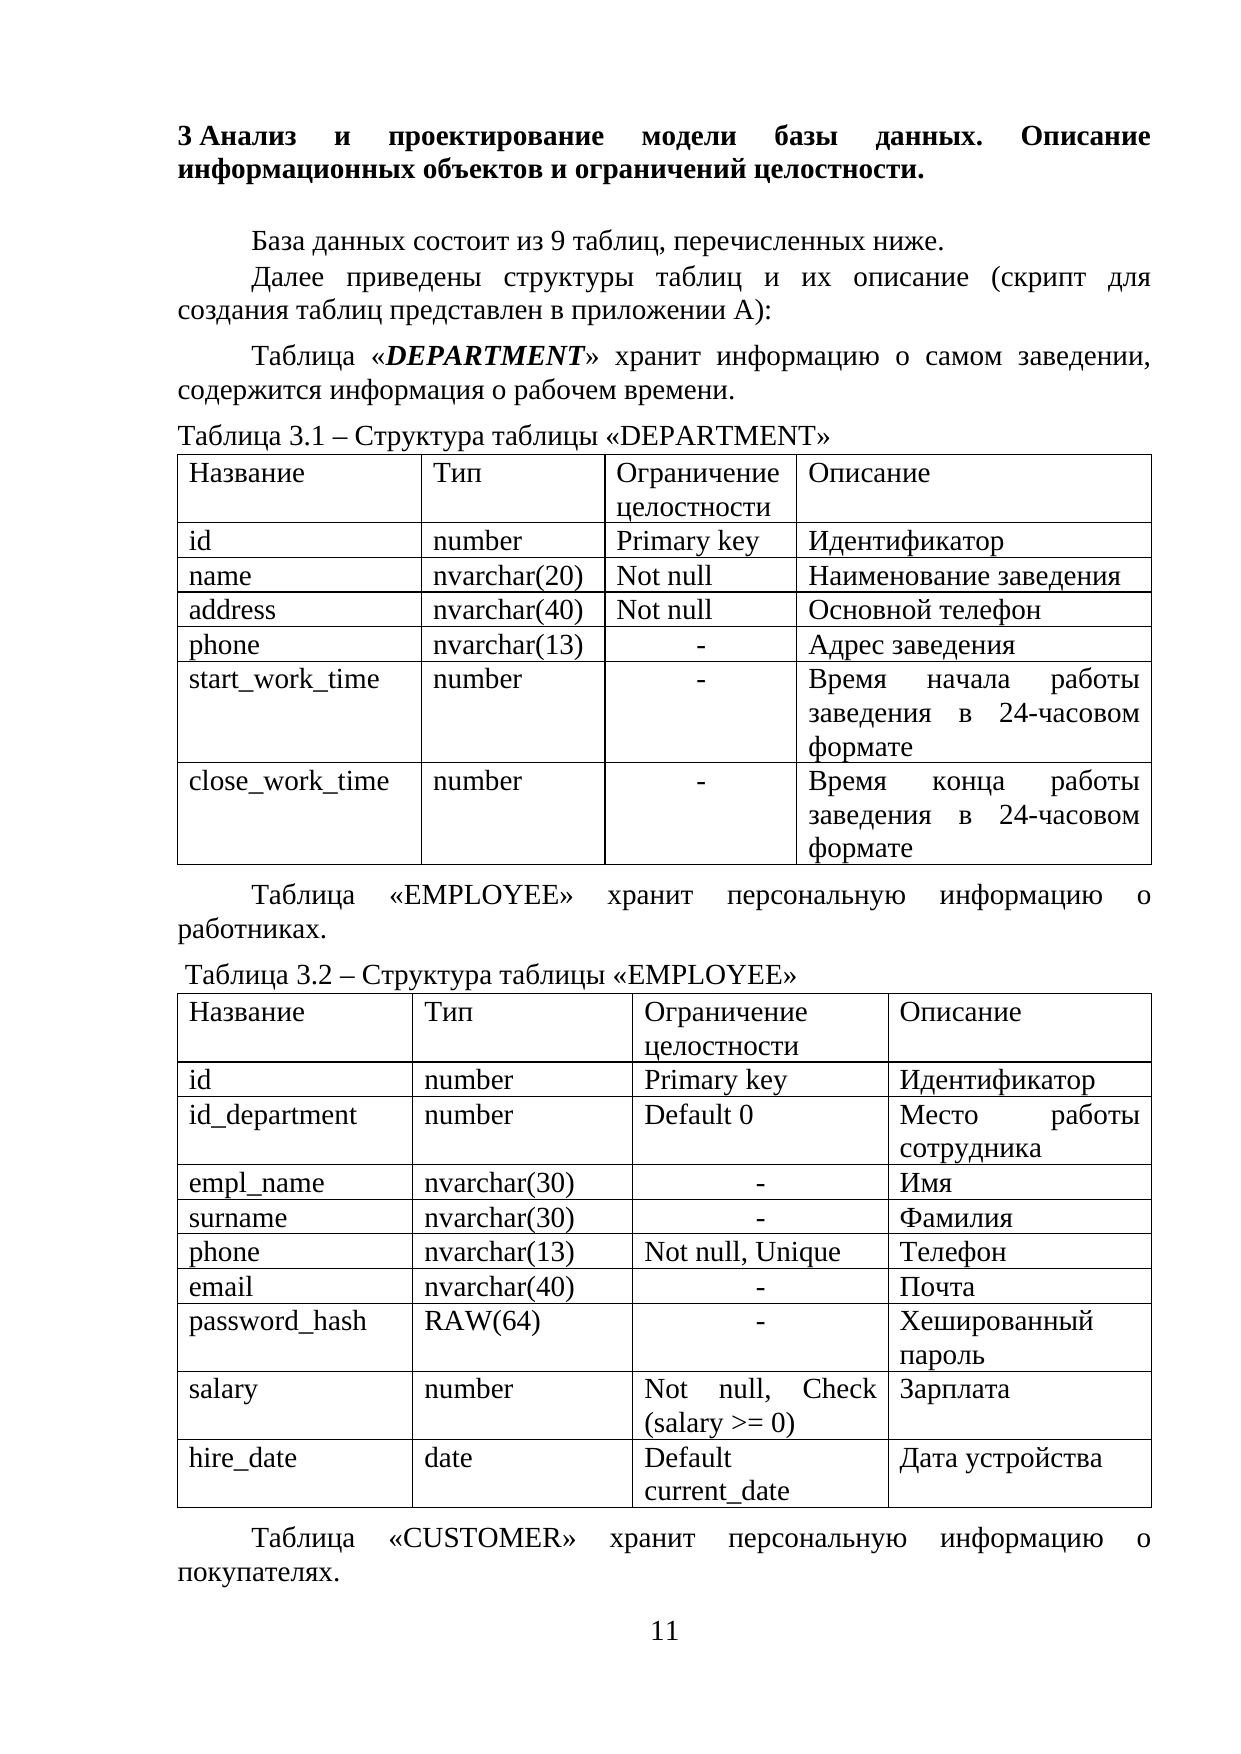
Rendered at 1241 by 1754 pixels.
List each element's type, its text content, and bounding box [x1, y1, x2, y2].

table_cell Default 0 [633, 1097, 888, 1164]
table_header Название [178, 455, 421, 522]
table_cell Not null [606, 558, 796, 591]
table_header Описание [889, 994, 1151, 1061]
table_cell hire_date [178, 1440, 412, 1507]
table_header Название [178, 994, 412, 1061]
table_cell nvarchar(13) [422, 627, 604, 661]
table_cell phone [178, 627, 421, 661]
table_cell - [606, 627, 796, 661]
table_cell nvarchar(40) [413, 1269, 632, 1302]
text Анализ и проектирование модели базы данных. Описание информационных объектов и ограничений целостности. [177, 118, 1152, 185]
table_cell email [178, 1269, 412, 1302]
table_cell nvarchar(40) [422, 593, 604, 626]
table_cell Идентификатор [889, 1063, 1151, 1096]
table_cell password_hash [178, 1304, 412, 1371]
table_cell nvarchar(20) [422, 558, 604, 591]
table_cell nvarchar(13) [413, 1234, 632, 1268]
table_cell Default current_date [633, 1440, 888, 1507]
text База данных состоит из 9 таблиц, перечисленных ниже. [177, 223, 1152, 256]
table_cell Имя [889, 1165, 1151, 1199]
text Таблица «CUSTOMER» хранит персональную информацию о покупателях. [177, 1520, 1152, 1587]
table_cell - [633, 1200, 888, 1233]
table_cell nvarchar(30) [413, 1165, 632, 1199]
table_cell number [413, 1097, 632, 1164]
table_cell date [413, 1440, 632, 1507]
table_cell id [178, 1063, 412, 1096]
table_header Тип [422, 455, 604, 522]
table_cell Зарплата [889, 1372, 1151, 1439]
table_cell number [422, 662, 604, 762]
table_cell Хешированный пароль [889, 1304, 1151, 1371]
table_cell id_department [178, 1097, 412, 1164]
text Таблица «DEPARTMENT» хранит информацию о самом заведении, содержится информация о рабочем времени. [177, 338, 1152, 406]
table_cell - [606, 763, 796, 864]
table_cell surname [178, 1200, 412, 1233]
table_cell Not null [606, 593, 796, 626]
table_cell - [606, 662, 796, 762]
table_cell number [422, 523, 604, 557]
table_cell - [633, 1165, 888, 1199]
table_cell number [422, 763, 604, 864]
table_cell Время начала работы заведения в 24-часовом формате [797, 662, 1151, 762]
table_cell id [178, 523, 421, 557]
table_cell address [178, 593, 421, 626]
table_cell Not null, Check (salary >= 0) [633, 1372, 888, 1439]
table_cell Время конца работы заведения в 24-часовом формате [797, 763, 1151, 864]
table_cell number [413, 1063, 632, 1096]
table_cell Адрес заведения [797, 627, 1151, 661]
table_cell nvarchar(30) [413, 1200, 632, 1233]
table_cell empl_name [178, 1165, 412, 1199]
text Таблица «EMPLOYEE» хранит персональную информацию о работниках. [177, 877, 1152, 944]
table_cell phone [178, 1234, 412, 1268]
table_cell close_work_time [178, 763, 421, 864]
table_cell start_work_time [178, 662, 421, 762]
table_cell RAW(64) [413, 1304, 632, 1371]
table_cell Место работы сотрудника [889, 1097, 1151, 1164]
table_cell Primary key [633, 1063, 888, 1096]
text Далее приведены структуры таблиц и их описание (скрипт для создания таблиц представлен в приложении А): [177, 259, 1152, 326]
table_cell Фамилия [889, 1200, 1151, 1233]
text Таблица 3.2 – Структура таблицы «EMPLOYEE» [177, 957, 1152, 991]
table_cell - [633, 1304, 888, 1371]
text Таблица 3.1 – Структура таблицы «DEPARTMENT» [177, 418, 1152, 452]
table_cell Телефон [889, 1234, 1151, 1268]
table_header Ограничение целостности [633, 994, 888, 1061]
table_cell name [178, 558, 421, 591]
table_header Описание [797, 455, 1151, 522]
table_cell salary [178, 1372, 412, 1439]
table_header Тип [413, 994, 632, 1061]
table_cell Идентификатор [797, 523, 1151, 557]
table_cell Основной телефон [797, 593, 1151, 626]
table_cell Not null, Unique [633, 1234, 888, 1268]
table_cell Почта [889, 1269, 1151, 1302]
table_cell Primary key [606, 523, 796, 557]
table_cell Наименование заведения [797, 558, 1151, 591]
table_cell - [633, 1269, 888, 1302]
table_cell number [413, 1372, 632, 1439]
table_cell Дата устройства [889, 1440, 1151, 1507]
table_header Ограничение целостности [606, 455, 796, 522]
